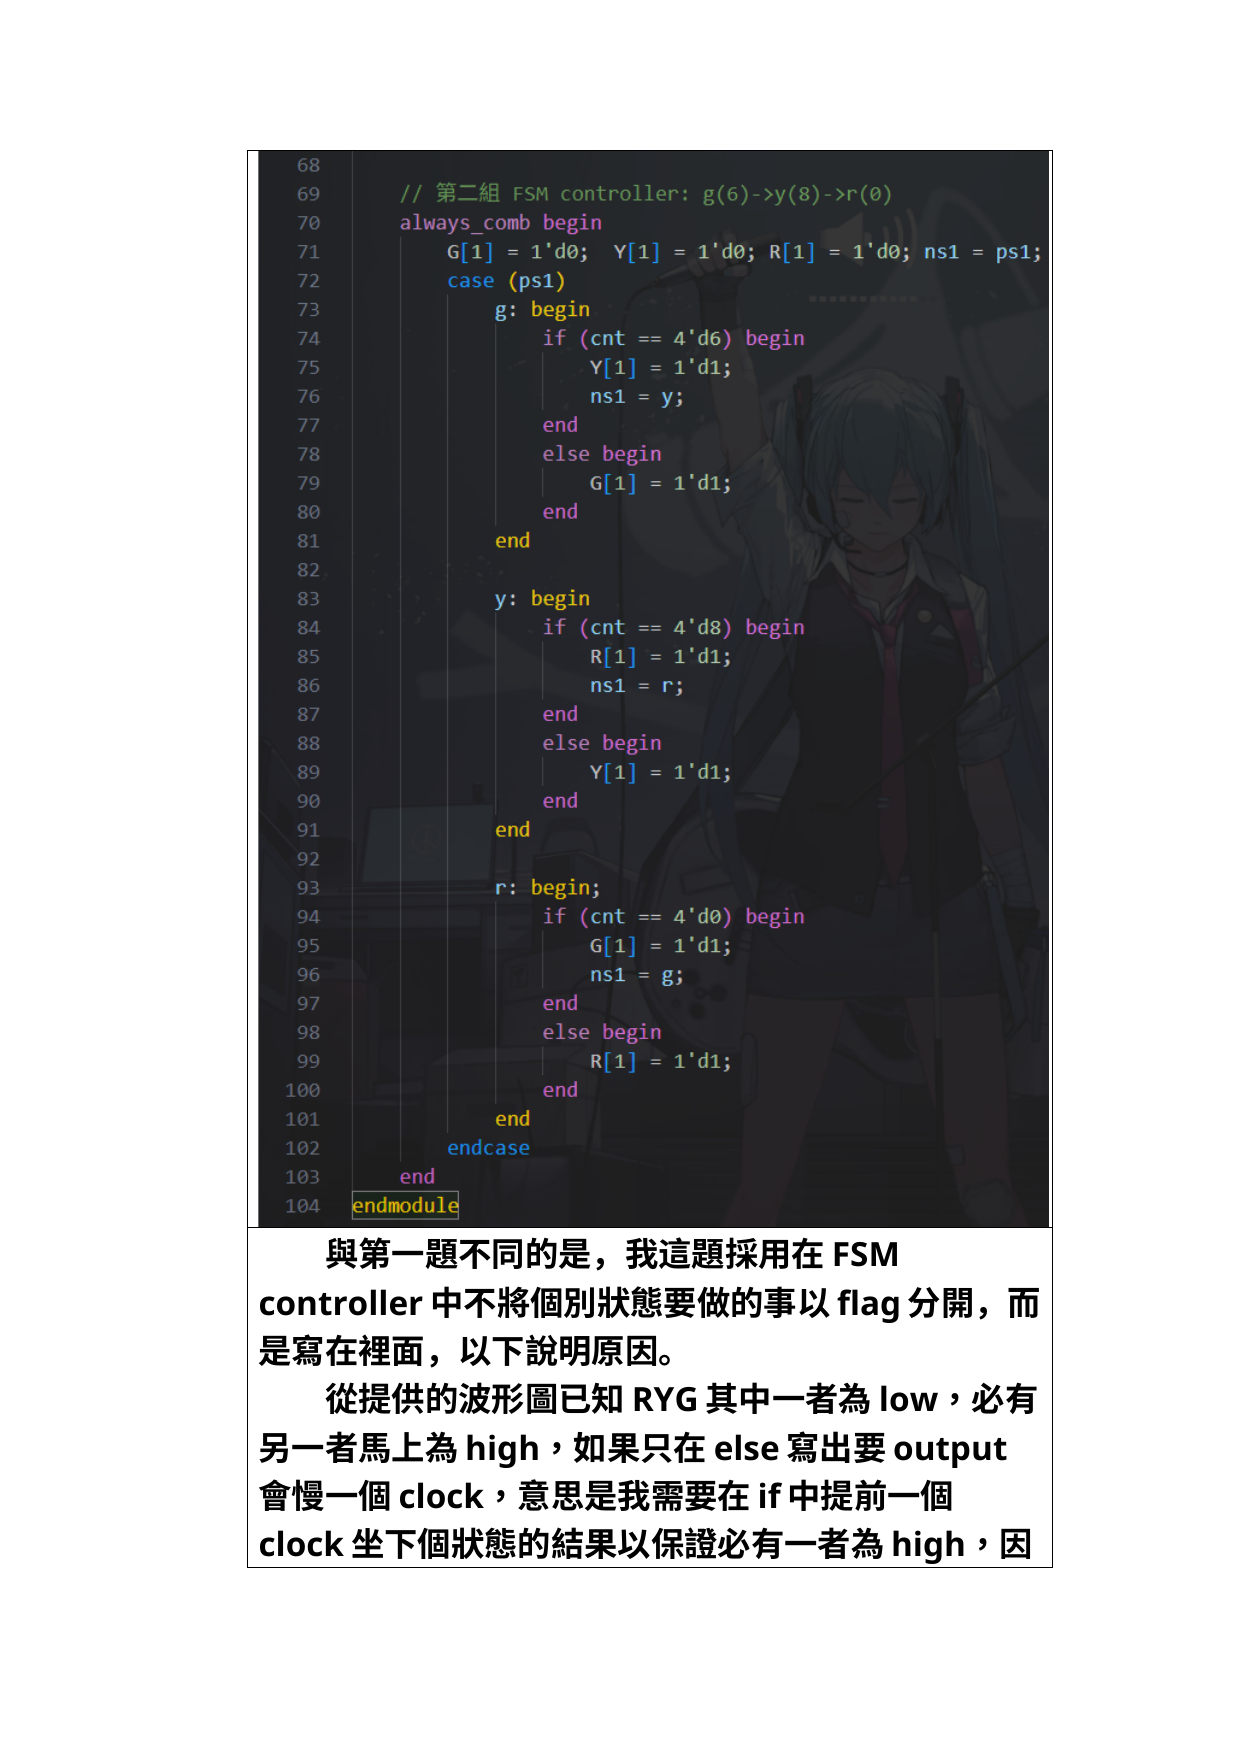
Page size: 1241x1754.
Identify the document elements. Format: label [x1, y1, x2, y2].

table_header [248, 151, 258, 1227]
table_cell [248, 1228, 1052, 1567]
picture [258, 151, 1049, 1227]
